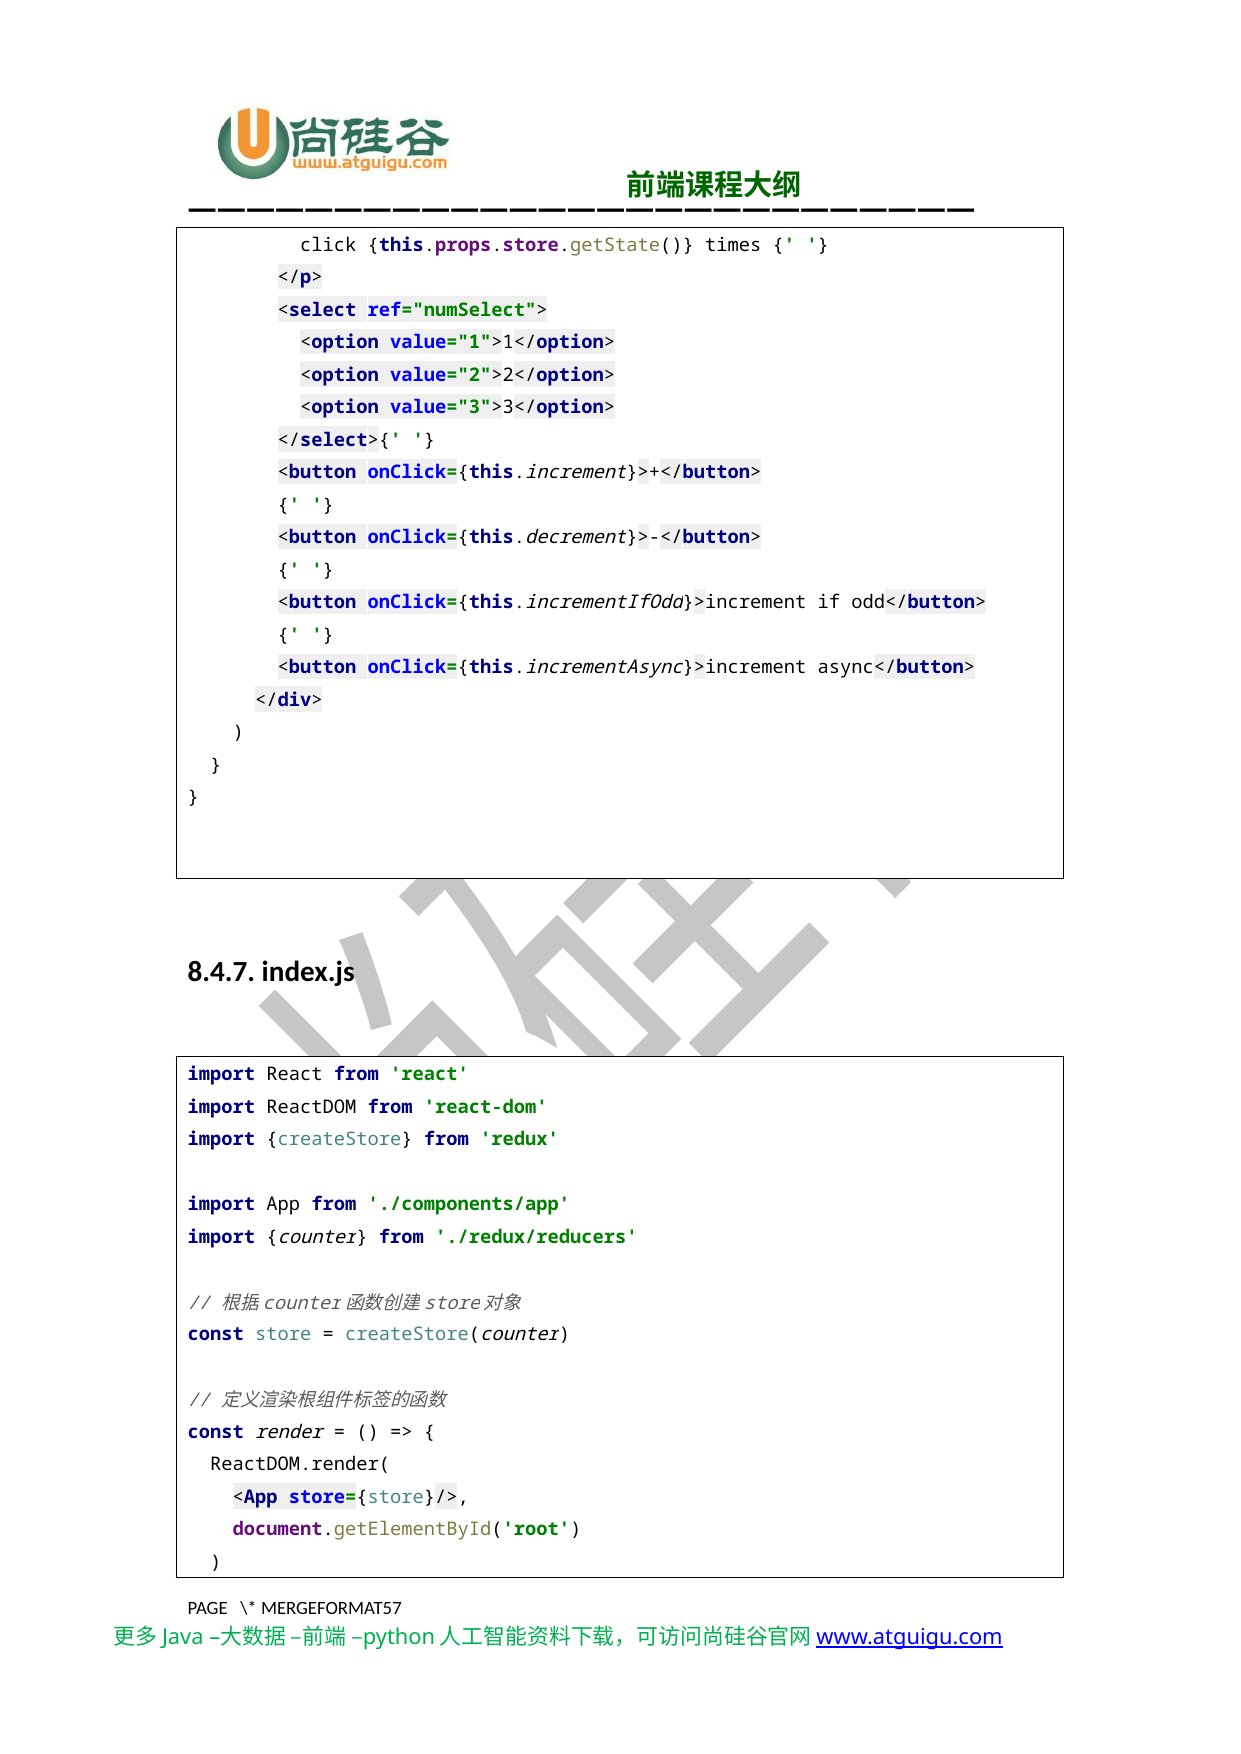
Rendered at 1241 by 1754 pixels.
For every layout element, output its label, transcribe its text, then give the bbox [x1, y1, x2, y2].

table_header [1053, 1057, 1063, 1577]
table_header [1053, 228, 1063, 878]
picture [187, 88, 479, 195]
subtitle 8.4.7. index.js [187, 938, 1053, 1003]
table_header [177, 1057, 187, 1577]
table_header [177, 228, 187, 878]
